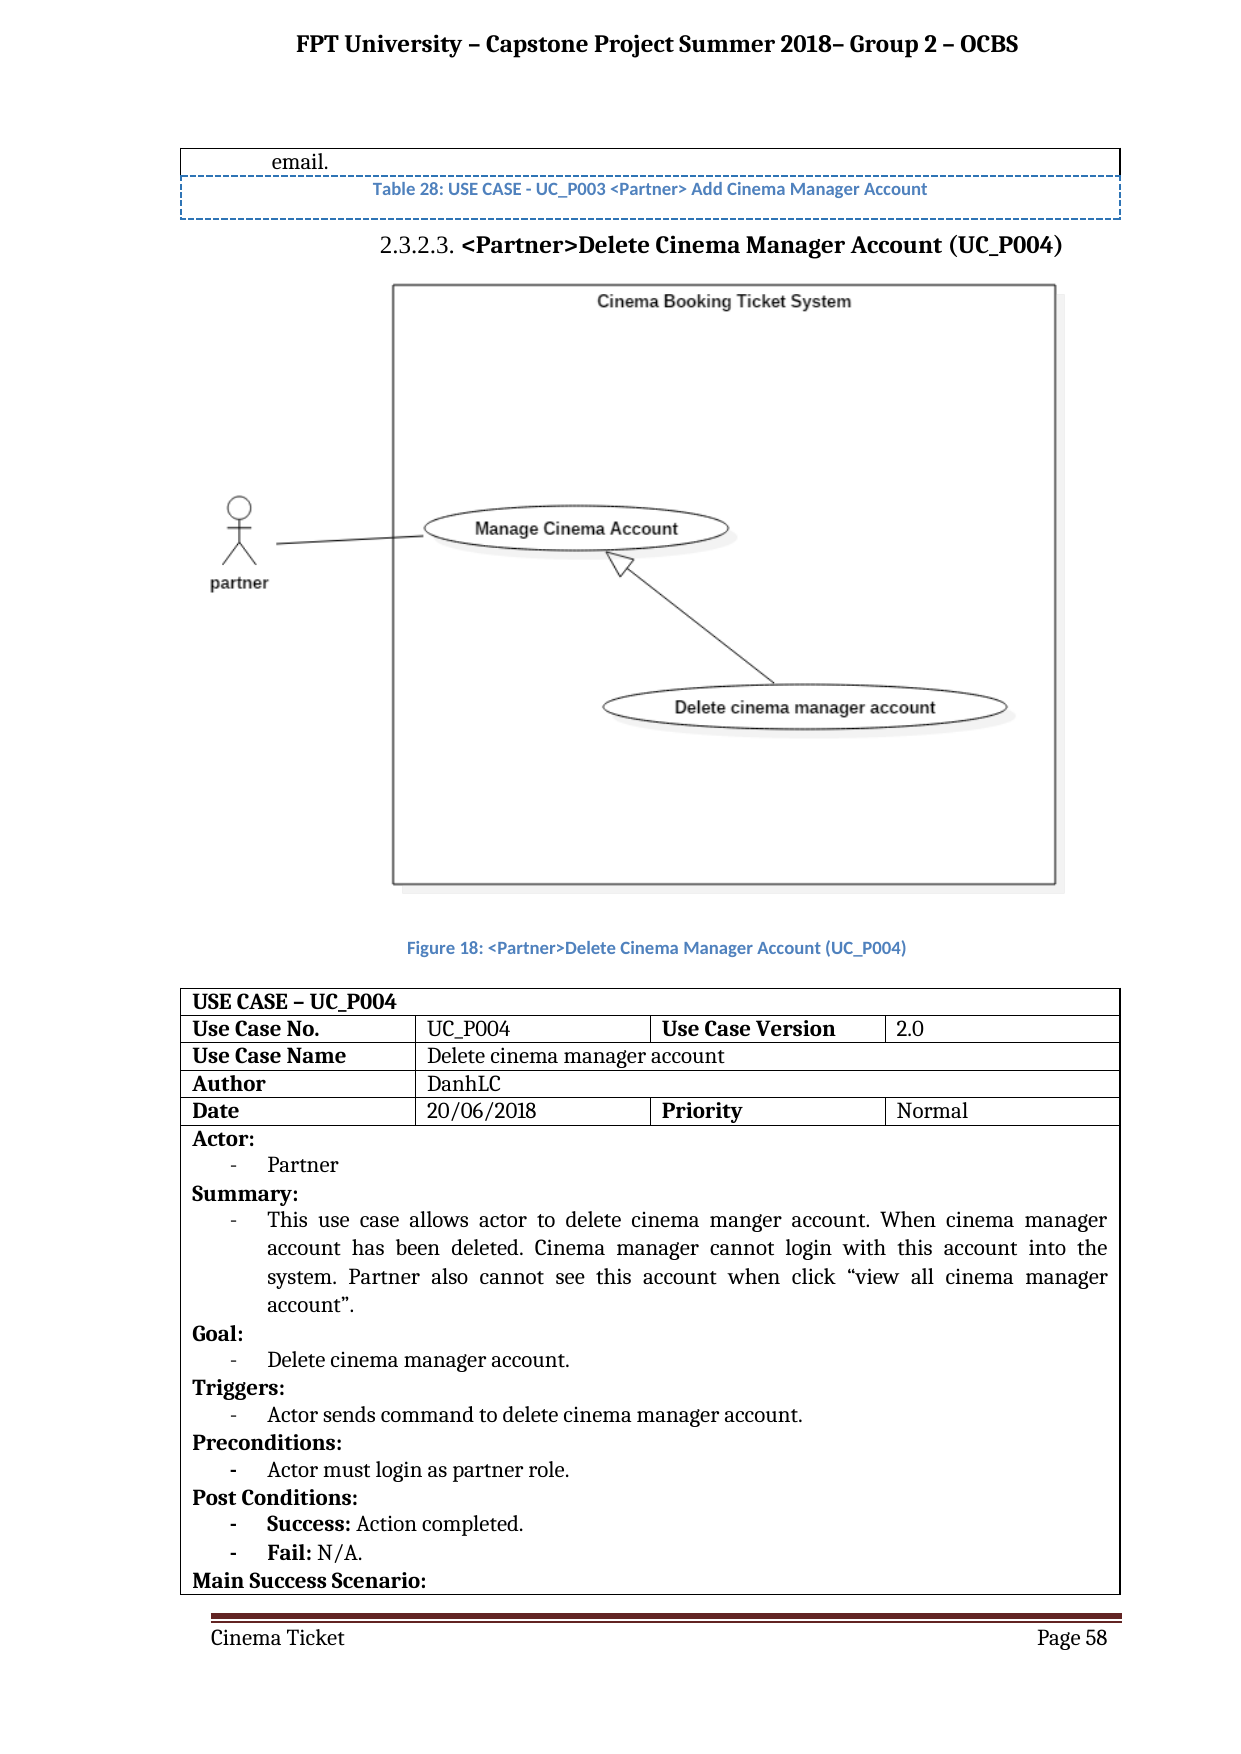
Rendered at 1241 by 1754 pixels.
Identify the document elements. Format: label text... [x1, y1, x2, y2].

table_header USE CASE – UC_P004 [181, 989, 1119, 1015]
table_cell Date [181, 1098, 415, 1124]
table_cell DanhLC [416, 1071, 1119, 1097]
table_cell Normal [886, 1098, 1119, 1124]
table_cell 20/06/2018 [416, 1098, 650, 1124]
table_cell Author [181, 1071, 415, 1097]
text <Partner>Delete Cinema Manager Account (UC_P004) [379, 230, 1122, 260]
table_cell Use Case Name [181, 1043, 415, 1070]
table_cell 2.0 [886, 1016, 1119, 1042]
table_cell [181, 149, 1119, 175]
picture [192, 272, 1108, 937]
table_cell Table 28: USE CASE - UC_P003 <Partner> Add Cinema Manager Account [181, 175, 1120, 218]
table_cell Priority [651, 1098, 885, 1124]
table_cell UC_P004 [416, 1016, 650, 1042]
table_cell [181, 1126, 1119, 1594]
text Figure 18: <Partner>Delete Cinema Manager Account (UC_P004) [192, 937, 1122, 959]
table_cell Use Case No. [181, 1016, 415, 1042]
table_cell Use Case Version [651, 1016, 885, 1042]
table_cell Delete cinema manager account [416, 1043, 1119, 1070]
